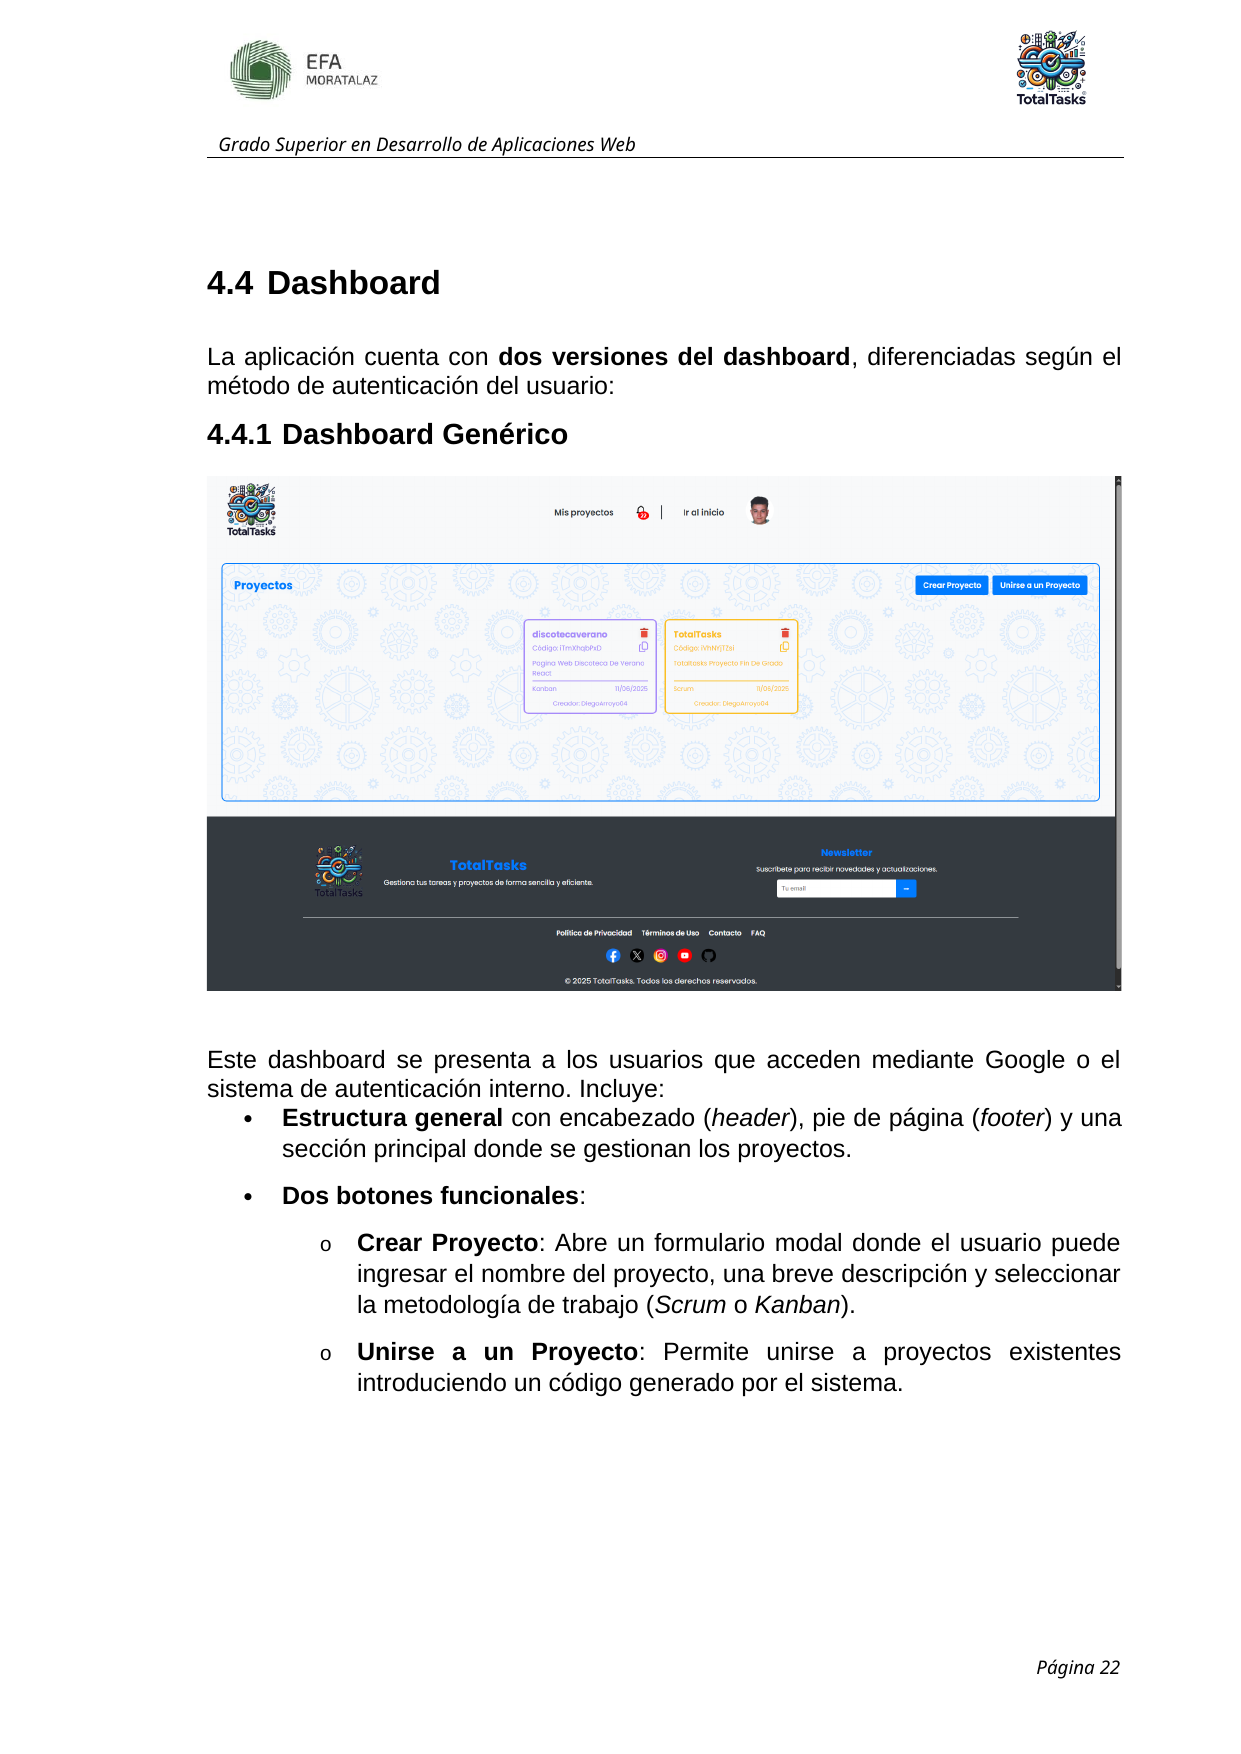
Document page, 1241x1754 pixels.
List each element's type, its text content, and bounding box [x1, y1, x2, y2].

text Este dashboard se presenta a los usuarios que acceden mediante Google o el sistema de autenticación interno. Incluye: [207, 1045, 1122, 1103]
list Dos botones funcionales: [244, 1181, 1122, 1209]
subtitle Dashboard Genérico [207, 421, 1122, 450]
picture [1000, 18, 1103, 120]
picture [206, 21, 410, 117]
picture [206, 476, 1122, 991]
text La aplicación cuenta con dos versiones del dashboard, diferenciadas según el método de autenticación del usuario: [207, 342, 1122, 400]
list Crear Proyecto: Abre un formulario modal donde el usuario puede ingresar el nombre del proyecto, una breve descripción y seleccionar la metodología de trabajo (Scrum o Kanban). [319, 1228, 1122, 1318]
subtitle Dashboard [207, 271, 1122, 300]
list Estructura general con encabezado (header), pie de página (footer) y una sección principal donde se gestionan los proyectos. [244, 1103, 1122, 1162]
list Unirse a un Proyecto: Permite unirse a proyectos existentes introduciendo un código generado por el sistema. [319, 1337, 1122, 1397]
